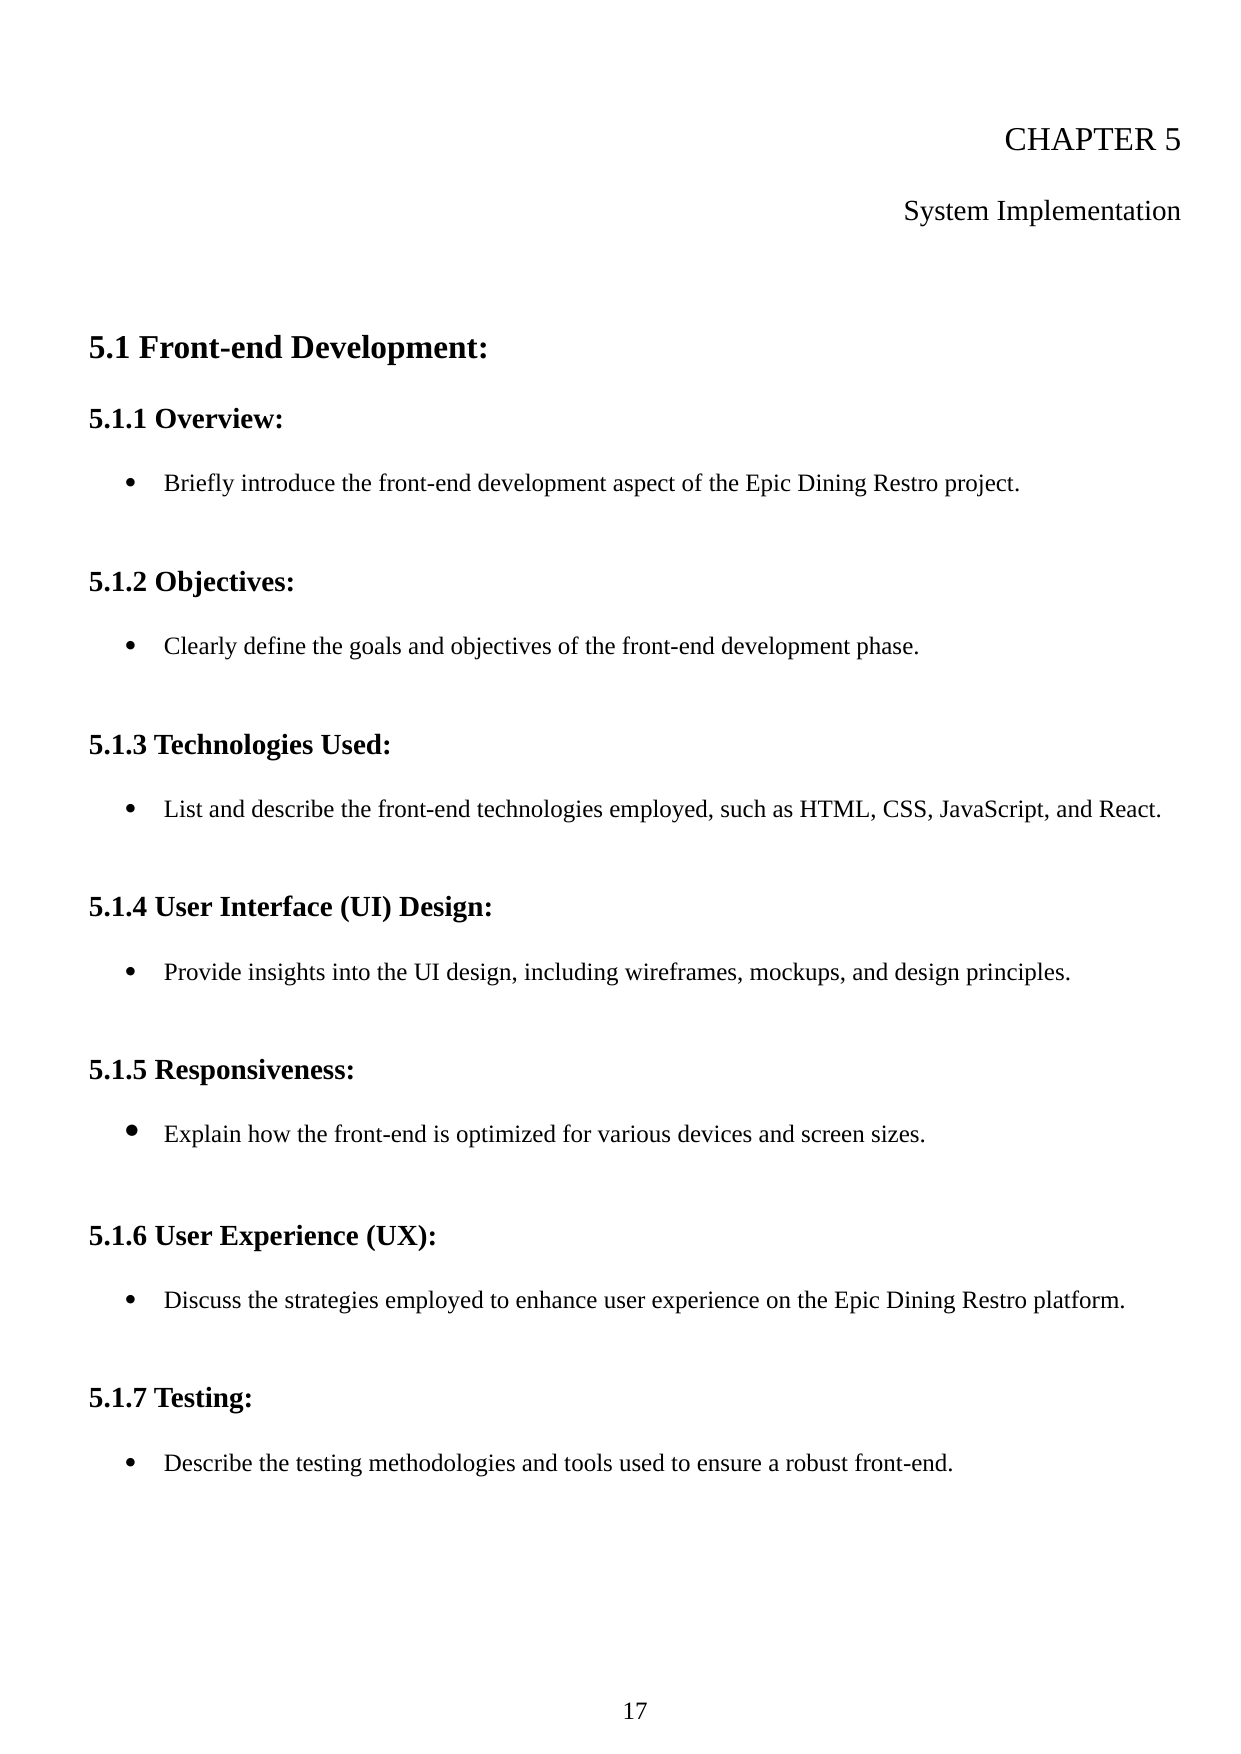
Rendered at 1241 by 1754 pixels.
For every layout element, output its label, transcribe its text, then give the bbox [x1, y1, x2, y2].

text System Implementation [89, 193, 1181, 227]
text 5.1.4 User Interface (UI) Design: [89, 889, 1181, 923]
list Discuss the strategies employed to enhance user experience on the Epic Dining Restro platform. [126, 1285, 1181, 1313]
text 5.1.2 Objectives: [89, 564, 1181, 597]
list Clearly define the goals and objectives of the front-end development phase. [126, 631, 1181, 660]
text 5.1 Front-end Development: [89, 327, 1181, 365]
text 5.1.5 Responsiveness: [89, 1052, 1181, 1086]
list List and describe the front-end technologies employed, such as HTML, CSS, JavaScript, and React. [126, 794, 1181, 822]
text 5.1.3 Technologies Used: [89, 727, 1181, 760]
list Explain how the front-end is optimized for various devices and screen sizes. [126, 1119, 1181, 1150]
list Briefly introduce the front-end development aspect of the Epic Dining Restro project. [126, 468, 1181, 497]
list Provide insights into the UI design, including wireframes, mockups, and design principles. [126, 957, 1181, 985]
list Describe the testing methodologies and tools used to ensure a robust front-end. [126, 1448, 1181, 1476]
text CHAPTER 5 [89, 119, 1181, 157]
text 5.1.7 Testing: [89, 1381, 1181, 1414]
text 5.1.6 User Experience (UX): [89, 1218, 1181, 1251]
text 5.1.1 Overview: [89, 401, 1181, 435]
